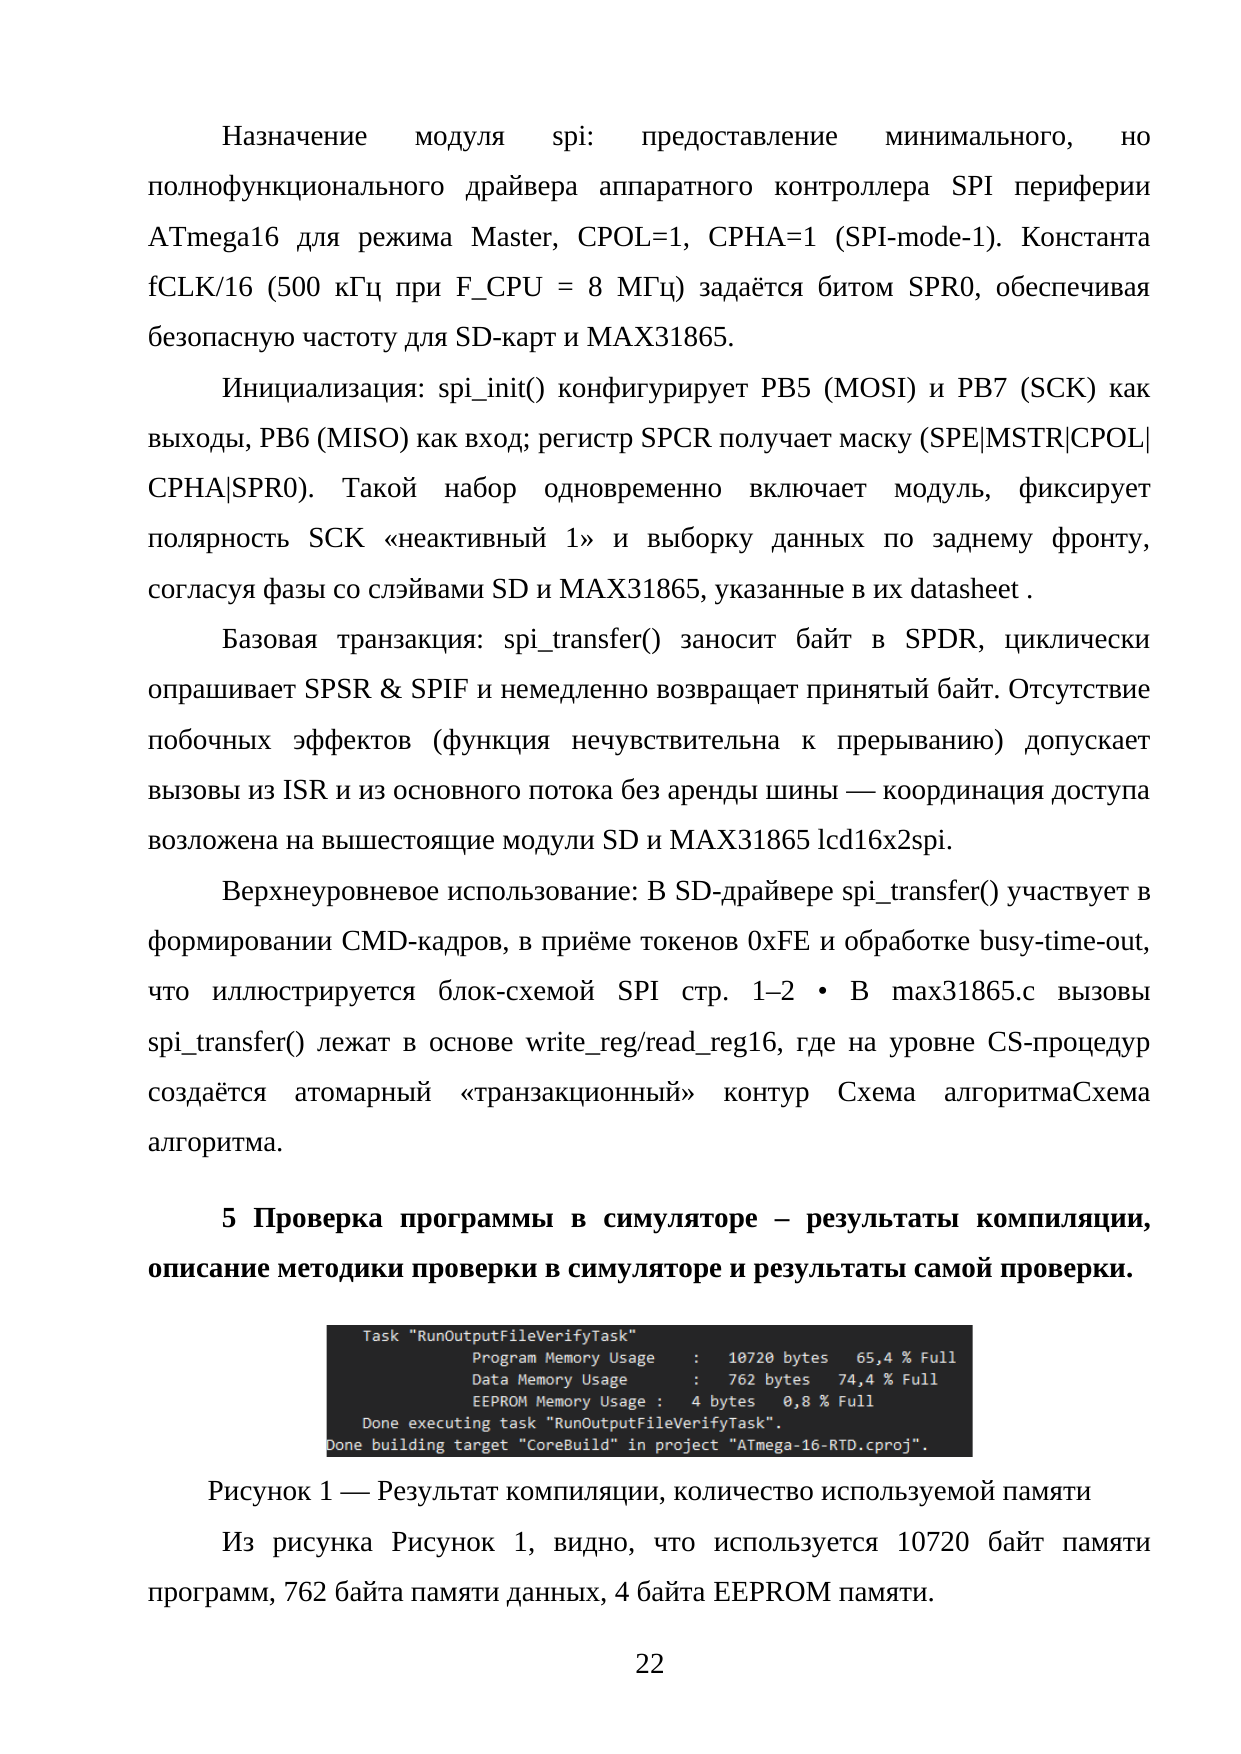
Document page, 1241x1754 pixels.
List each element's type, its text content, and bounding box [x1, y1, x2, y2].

text Верхнеуровневое использование: В SD-драйвере spi_transfer() участвует в формировании CMD-кадров, в приёме токенов 0xFE и обработке busy-time-out, что иллюстрируется блок-схемой SPI стр. 1–2 • В max31865.c вызовы spi_transfer() лежат в основе write_reg/read_reg16, где на уровне CS-процедур создаётся атомарный «транзакционный» контур Cхема алгоритмаCхема алгоритма. [148, 873, 1152, 1158]
picture [326, 1325, 973, 1457]
text Инициализация: spi_init() конфигурирует PB5 (MOSI) и PB7 (SCK) как выходы, PB6 (MISO) как вход; регистр SPCR получает маску (SPE|MSTR|CPOL|CPHA|SPR0). Такой набор одновременно включает модуль, фиксирует полярность SCK «неактивный 1» и выборку данных по заднему фронту, согласуя фазы со слэйвами SD и MAX31865, указанные в их datasheet . [148, 370, 1152, 604]
text 5 Проверка программы в симуляторе – результаты компиляции, описание методики проверки в симуляторе и результаты самой проверки. [148, 1200, 1152, 1283]
text Рисунок 1 — Результат компиляции, количество используемой памяти [148, 1473, 1152, 1507]
text Базовая транзакция: spi_transfer() заносит байт в SPDR, циклически опрашивает SPSR & SPIF и немедленно возвращает принятый байт. Отсутствие побочных эффектов (функция нечувствительна к прерыванию) допускает вызовы из ISR и из основного потока без аренды шины — координация доступа возложена на вышестоящие модули SD и MAX31865 lcd16x2spi. [148, 621, 1152, 856]
text Назначение модуля spi: предоставление минимального, но полнофункционального драйвера аппаратного контроллера SPI периферии ATmega16 для режима Master, CPOL=1, CPHA=1 (SPI-mode-1). Константа fCLK/16 (500 кГц при F_CPU = 8 МГц) задаётся битом SPR0, обеспечивая безопасную частоту для SD-карт и MAX31865. [148, 118, 1152, 353]
